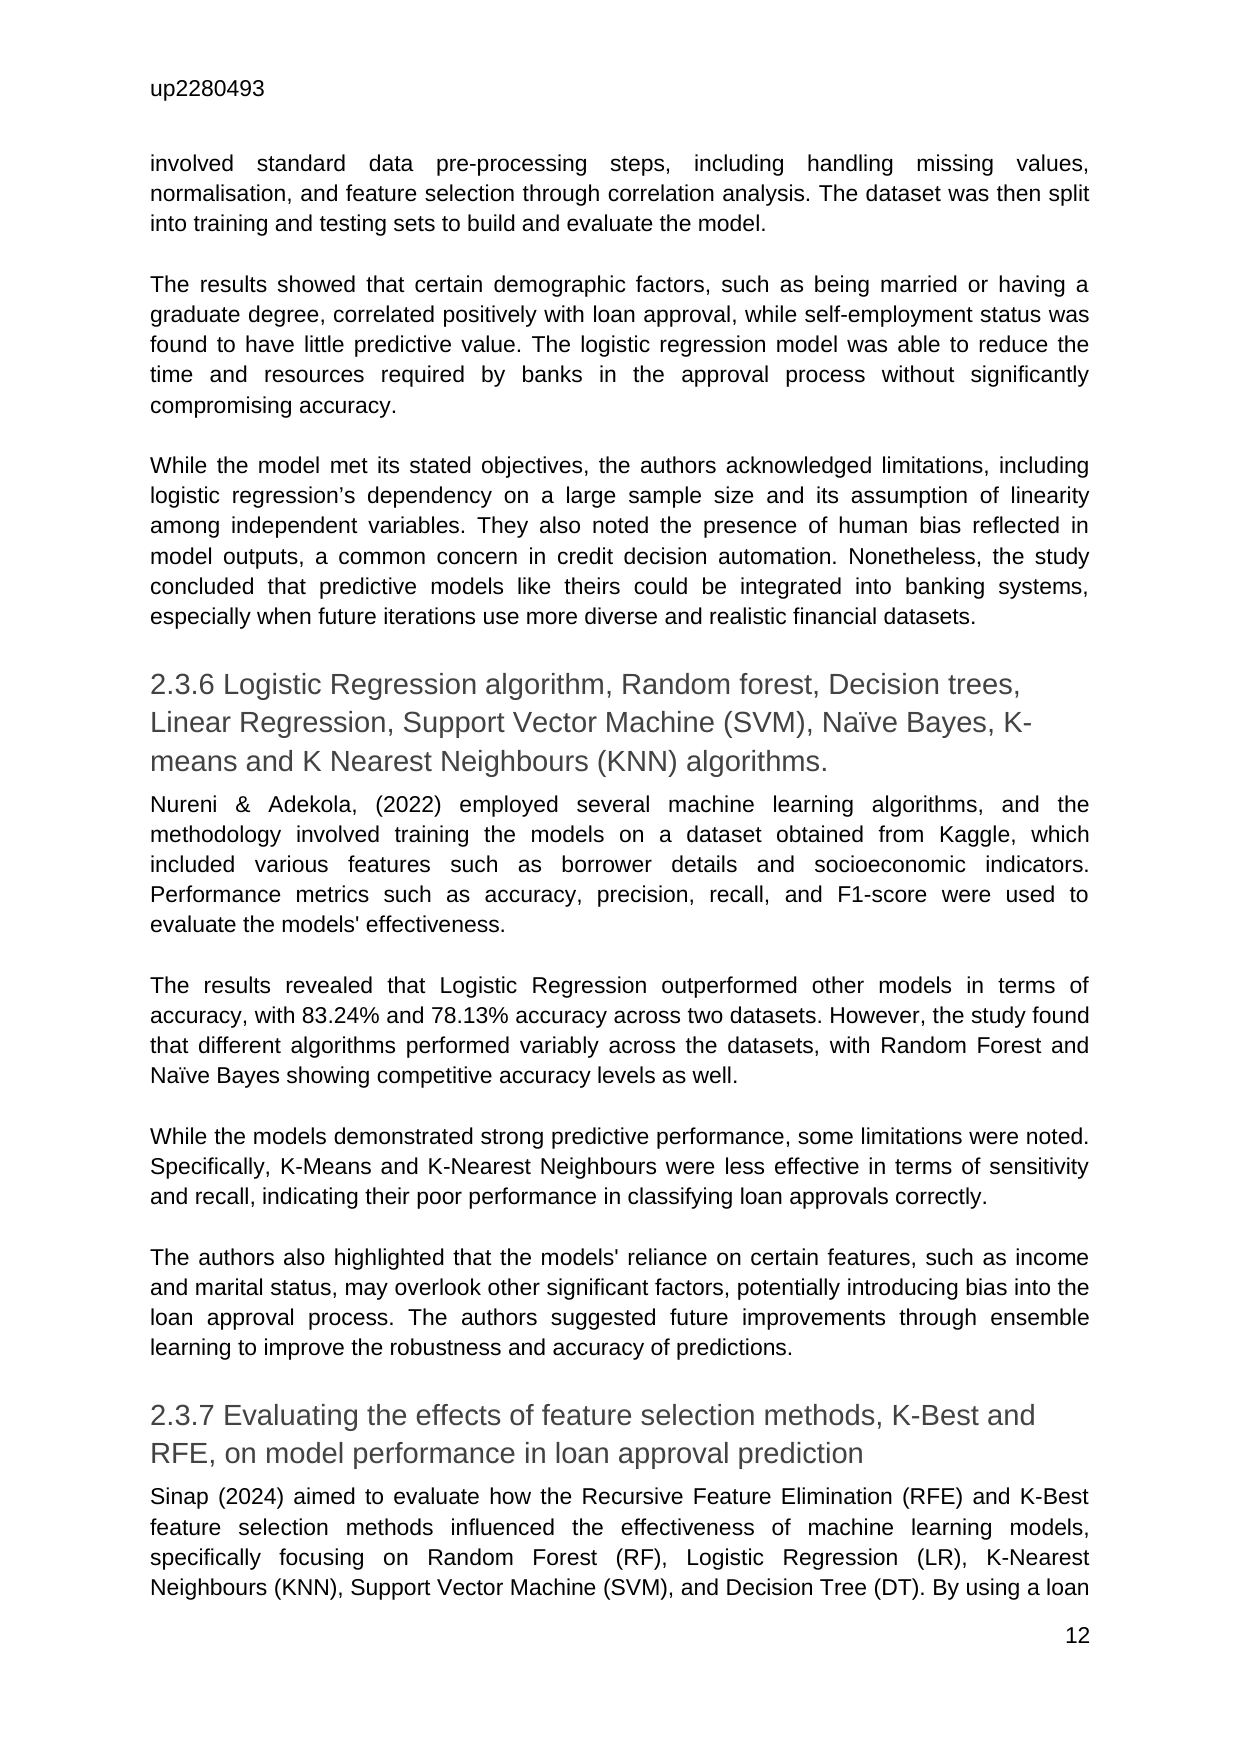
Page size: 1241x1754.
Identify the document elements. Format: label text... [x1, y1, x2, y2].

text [150, 150, 1090, 237]
text The results revealed that Logistic Regression outperformed other models in terms of accuracy, with 83.24% and 78.13% accuracy across two datasets. However, the study found that different algorithms performed variably across the datasets, with Random Forest and Naïve Bayes showing competitive accuracy levels as well. [150, 972, 1090, 1089]
subtitle 2.3.6 Logistic Regression algorithm, Random forest, Decision trees, Linear Regression, Support Vector Machine (SVM), Naïve Bayes, K-means and K Nearest Neighbours (KNN) algorithms. [150, 667, 1090, 777]
text While the model met its stated objectives, the authors acknowledged limitations, including logistic regression’s dependency on a large sample size and its assumption of linearity among independent variables. They also noted the presence of human bias reflected in model outputs, a common concern in credit decision automation. Nonetheless, the study concluded that predictive models like theirs could be integrated into banking systems, especially when future iterations use more diverse and realistic financial datasets. [150, 452, 1090, 629]
text While the models demonstrated strong predictive performance, some limitations were noted. Specifically, K-Means and K-Nearest Neighbours were less effective in terms of sensitivity and recall, indicating their poor performance in classifying loan approvals correctly. [150, 1123, 1090, 1210]
text Nureni & Adekola, (2022) employed several machine learning algorithms, and the methodology involved training the models on a dataset obtained from Kaggle, which included various features such as borrower details and socioeconomic indicators. Performance metrics such as accuracy, precision, recall, and F1-score were used to evaluate the models' effectiveness. [150, 791, 1090, 938]
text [150, 1483, 1090, 1600]
text The results showed that certain demographic factors, such as being married or having a graduate degree, correlated positively with loan approval, while self-employment status was found to have little predictive value. The logistic regression model was able to reduce the time and resources required by banks in the approval process without significantly compromising accuracy. [150, 271, 1090, 418]
text The authors also highlighted that the models' reliance on certain features, such as income and marital status, may overlook other significant factors, potentially introducing bias into the loan approval process. The authors suggested future improvements through ensemble learning to improve the robustness and accuracy of predictions. [150, 1244, 1090, 1361]
subtitle 2.3.7 Evaluating the effects of feature selection methods, K-Best and RFE, on model performance in loan approval prediction [150, 1398, 1090, 1470]
